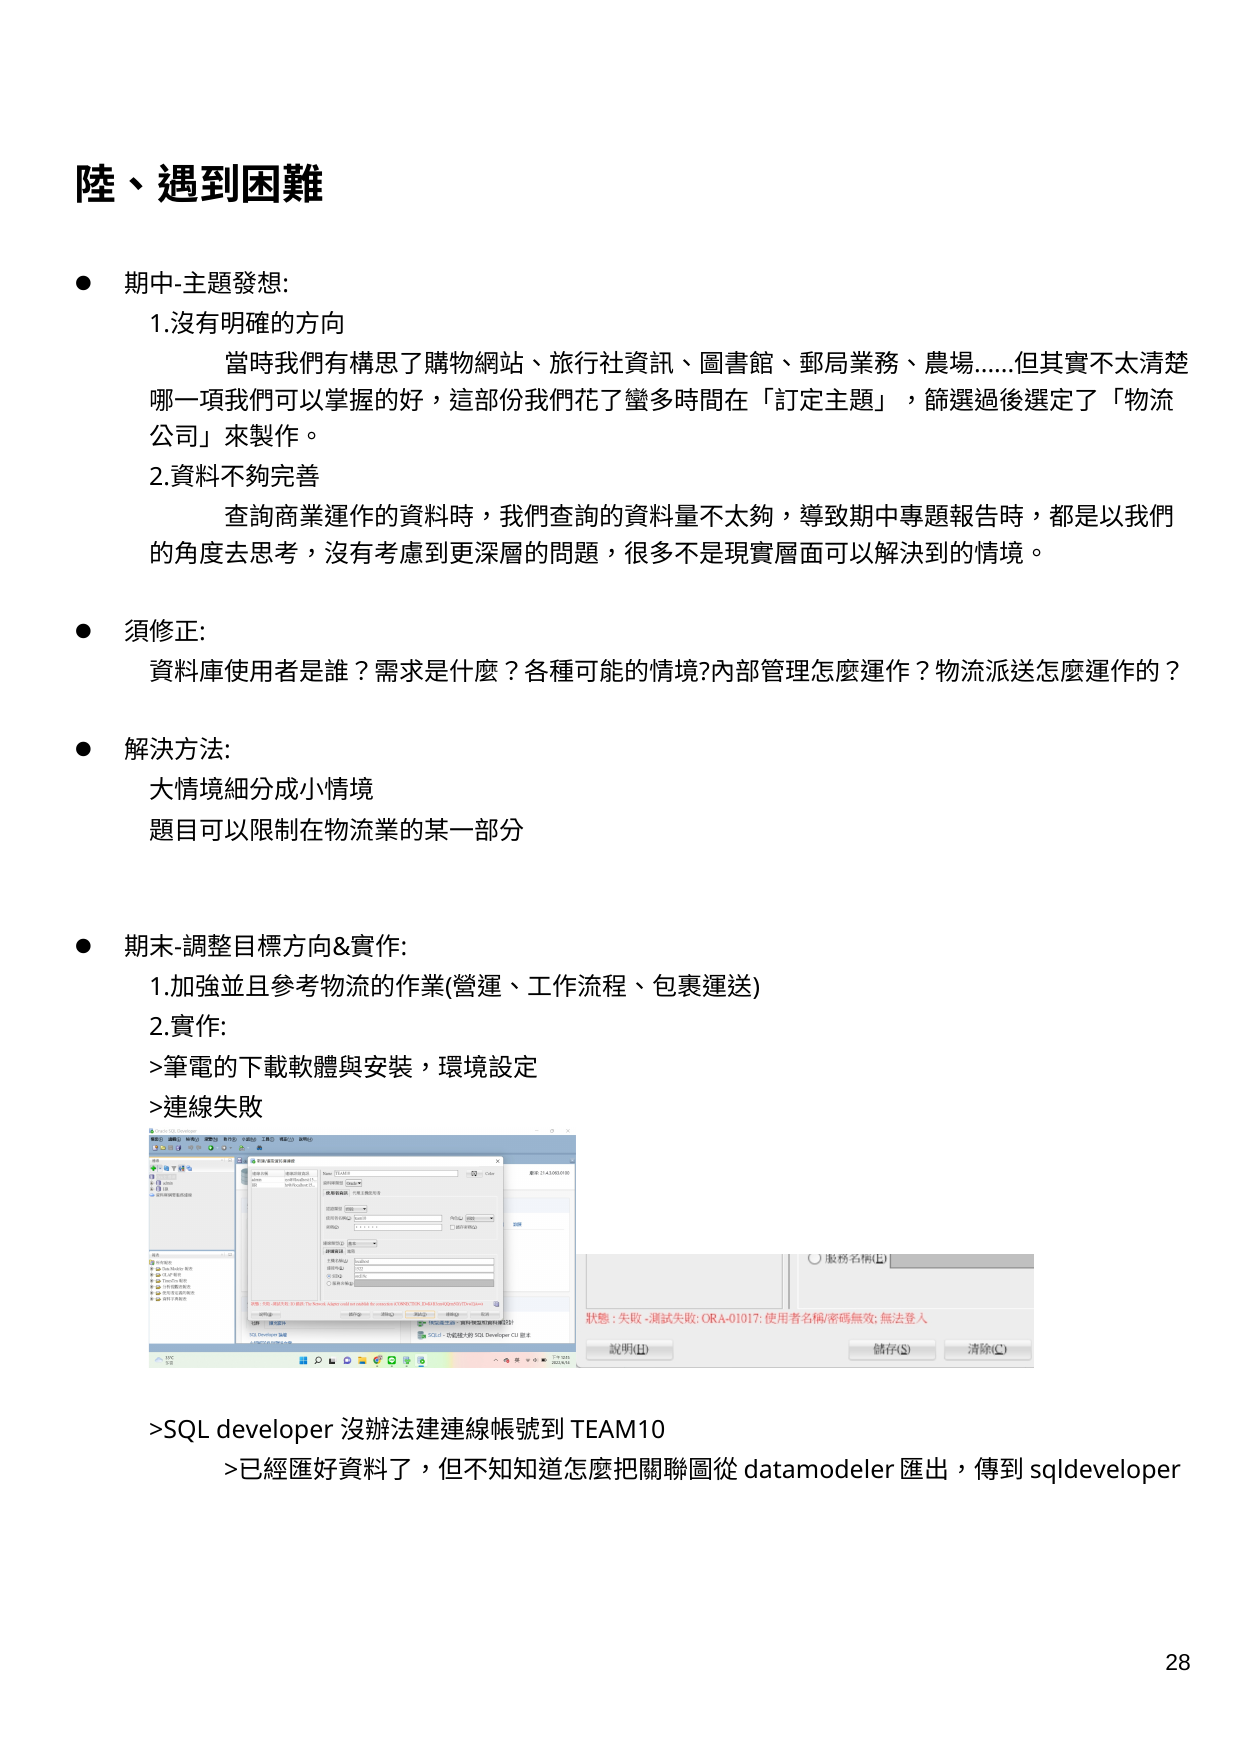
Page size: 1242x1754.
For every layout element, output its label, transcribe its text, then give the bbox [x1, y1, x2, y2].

text 題目可以限制在物流業的某一部分 [74, 810, 1191, 846]
text 資料庫使用者是誰？需求是什麼？各種可能的情境?內部管理怎麼運作？物流派送怎麼運作的？ [74, 652, 1191, 688]
picture [148, 1127, 1034, 1368]
list 須修正: [74, 611, 1191, 648]
text 1.加強並且參考物流的作業(營運、工作流程、包裹運送) [74, 967, 1191, 1003]
text 大情境細分成小情境 [74, 770, 1191, 806]
text >連線失敗 [74, 1087, 1191, 1123]
text >SQL developer 沒辦法建連線帳號到TEAM10 [74, 1409, 1191, 1446]
subtitle 陸、遇到困難 [74, 151, 1191, 211]
text 查詢商業運作的資料時，我們查詢的資料量不太夠，導致期中專題報告時，都是以我們的角度去思考，沒有考慮到更深層的問題，很多不是現實層面可以解決到的情境。 [149, 497, 1191, 569]
text 2.資料不夠完善 [74, 457, 1191, 493]
text >已經匯好資料了，但不知知道怎麼把關聯圖從datamodeler匯出，傳到sqldeveloper [149, 1449, 1191, 1486]
list 期中-主題發想: [74, 263, 1191, 300]
list 解決方法: [74, 730, 1191, 766]
list 期末-調整目標方向&實作: [74, 926, 1191, 963]
text >筆電的下載軟體與安裝，環境設定 [74, 1047, 1191, 1083]
text 當時我們有構思了購物網站、旅行社資訊、圖書館、郵局業務、農場......但其實不太清楚哪一項我們可以掌握的好，這部份我們花了蠻多時間在「訂定主題」，篩選過後選定了「物流公司」來製作。 [149, 344, 1191, 453]
text 2.實作: [74, 1007, 1191, 1043]
text 1.沒有明確的方向 [74, 304, 1191, 340]
